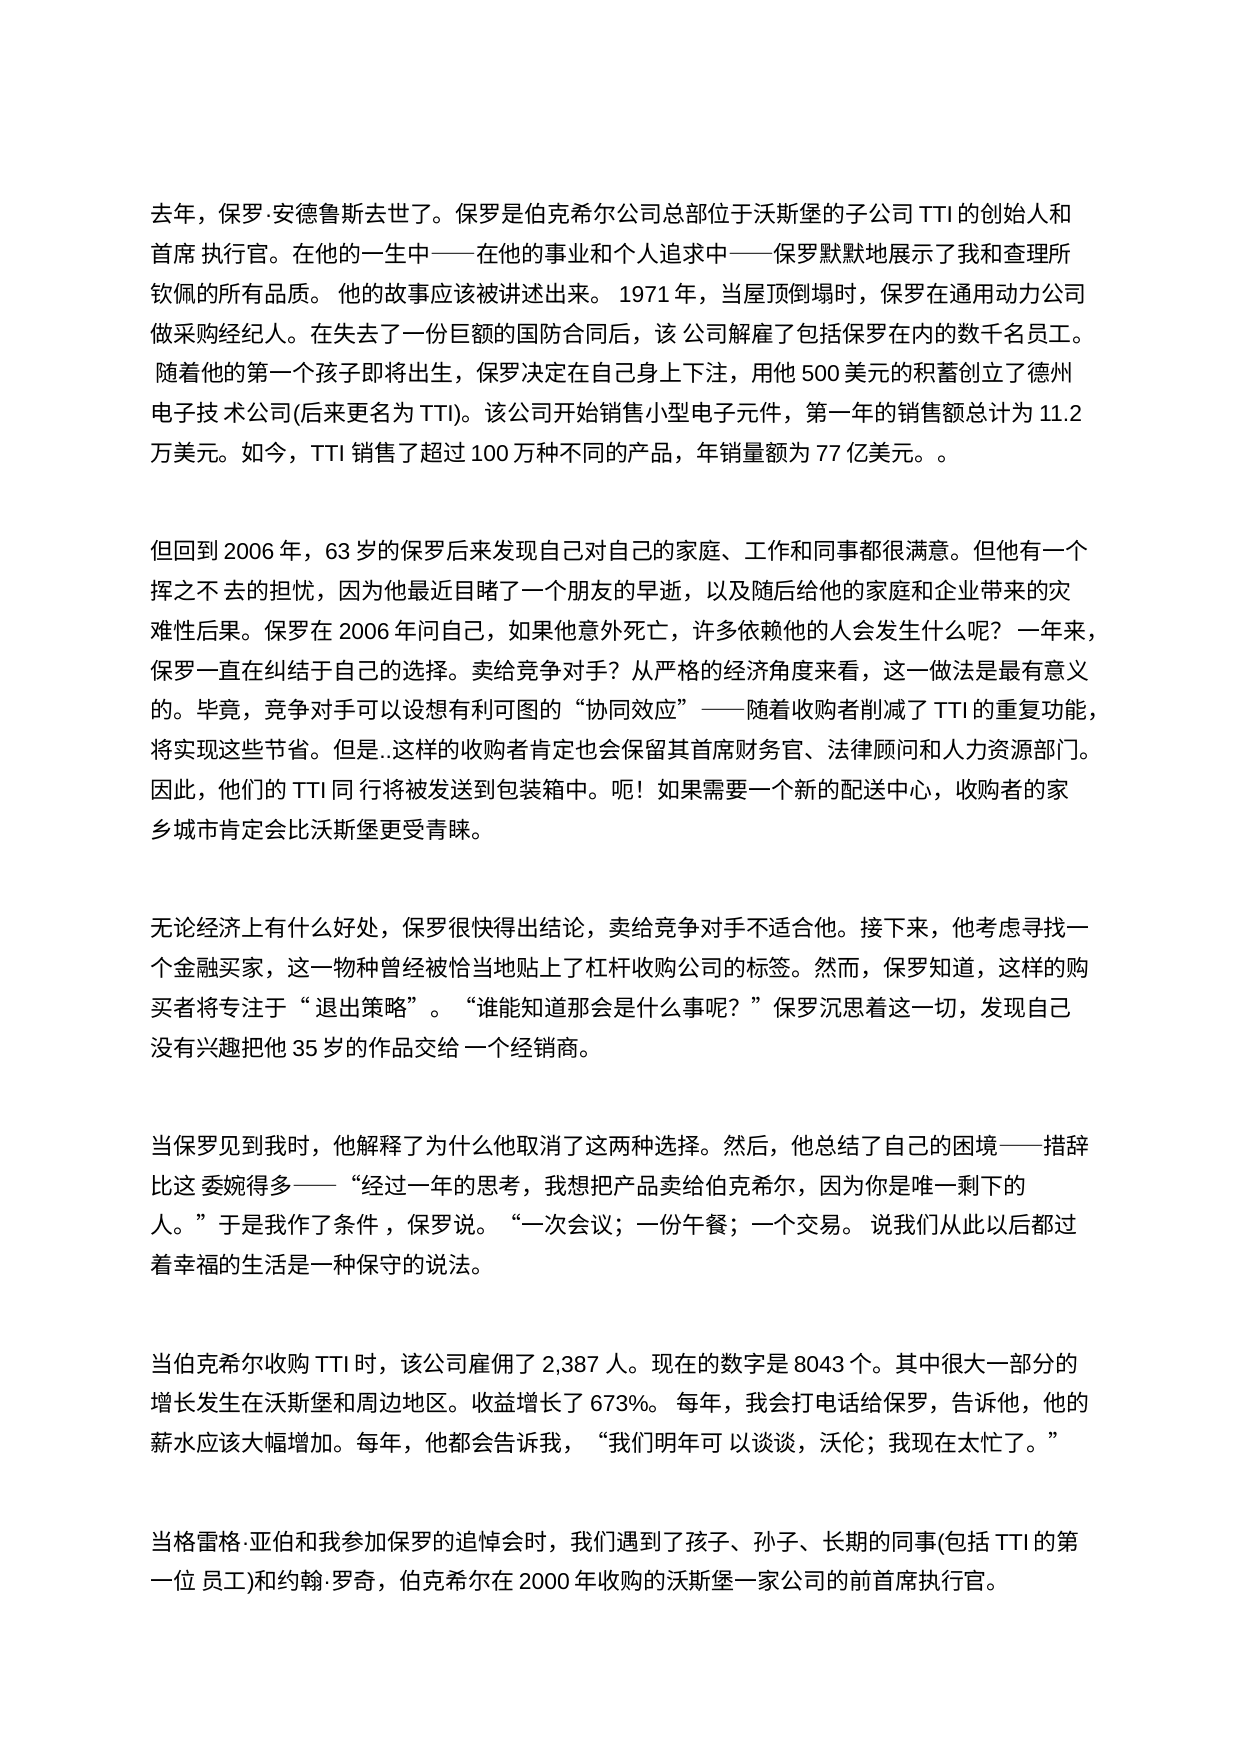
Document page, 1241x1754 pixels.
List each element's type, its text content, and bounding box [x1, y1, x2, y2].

text 当格雷格·亚伯和我参加保罗的追悼会时，我们遇到了孩子、孙子、长期的同事(包括TTI的第一位 员工)和约翰·罗奇，伯克希尔在2000年收购的沃斯堡一家公司的前首席执行官。 [150, 1523, 1090, 1596]
text 但回到2006年，63岁的保罗后来发现自己对自己的家庭、工作和同事都很满意。但他有一个挥之不 去的担忧，因为他最近目睹了一个朋友的早逝，以及随后给他的家庭和企业带来的灾难性后果。保罗在 2006年问自己，如果他意外死亡，许多依赖他的人会发生什么呢？ 一年来，保罗一直在纠结于自己的选择。卖给竞争对手？从严格的经济角度来看，这一做法是最有意义的。毕竟，竞争对手可以设想有利可图的“协同效应”——随着收购者削减了TTI的重复功能，将实现这些节省。但是..这样的收购者肯定也会保留其首席财务官、法律顾问和人力资源部门。因此，他们的TTI同 行将被发送到包装箱中。呃！如果需要一个新的配送中心，收购者的家乡城市肯定会比沃斯堡更受青睐。 [150, 533, 1090, 845]
text 当保罗见到我时，他解释了为什么他取消了这两种选择。然后，他总结了自己的困境——措辞比这 委婉得多——“经过一年的思考，我想把产品卖给伯克希尔，因为你是唯一剩下的人。”于是我作了条件 ，保罗说。“一次会议；一份午餐；一个交易。 说我们从此以后都过着幸福的生活是一种保守的说法。 [150, 1128, 1090, 1280]
text 当伯克希尔收购TTI时，该公司雇佣了2,387 人。现在的数字是8043个。其中很大一部分的增长发生在沃斯堡和周边地区。收益增长了673%。 每年，我会打电话给保罗，告诉他，他的薪水应该大幅增加。每年，他都会告诉我，“我们明年可 以谈谈，沃伦；我现在太忙了。” [150, 1345, 1090, 1458]
text 去年，保罗·安德鲁斯去世了。保罗是伯克希尔公司总部位于沃斯堡的子公司TTI的创始人和首席 执行官。在他的一生中——在他的事业和个人追求中——保罗默默地展示了我和查理所钦佩的所有品质。 他的故事应该被讲述出来。 1971年，当屋顶倒塌时，保罗在通用动力公司做采购经纪人。在失去了一份巨额的国防合同后，该 公司解雇了包括保罗在内的数千名员工。 随着他的第一个孩子即将出生，保罗决定在自己身上下注，用他500美元的积蓄创立了德州电子技 术公司(后来更名为TTI)。该公司开始销售小型电子元件，第一年的销售额总计为11.2万美元。如今，TTI 销售了超过100万种不同的产品，年销量额为77亿美元。。 [150, 196, 1090, 468]
text 无论经济上有什么好处，保罗很快得出结论，卖给竞争对手不适合他。接下来，他考虑寻找一个金融买家，这一物种曾经被恰当地贴上了杠杆收购公司的标签。然而，保罗知道，这样的购买者将专注于“ 退出策略”。“谁能知道那会是什么事呢？”保罗沉思着这一切，发现自己没有兴趣把他35岁的作品交给 一个经销商。 [150, 910, 1090, 1063]
